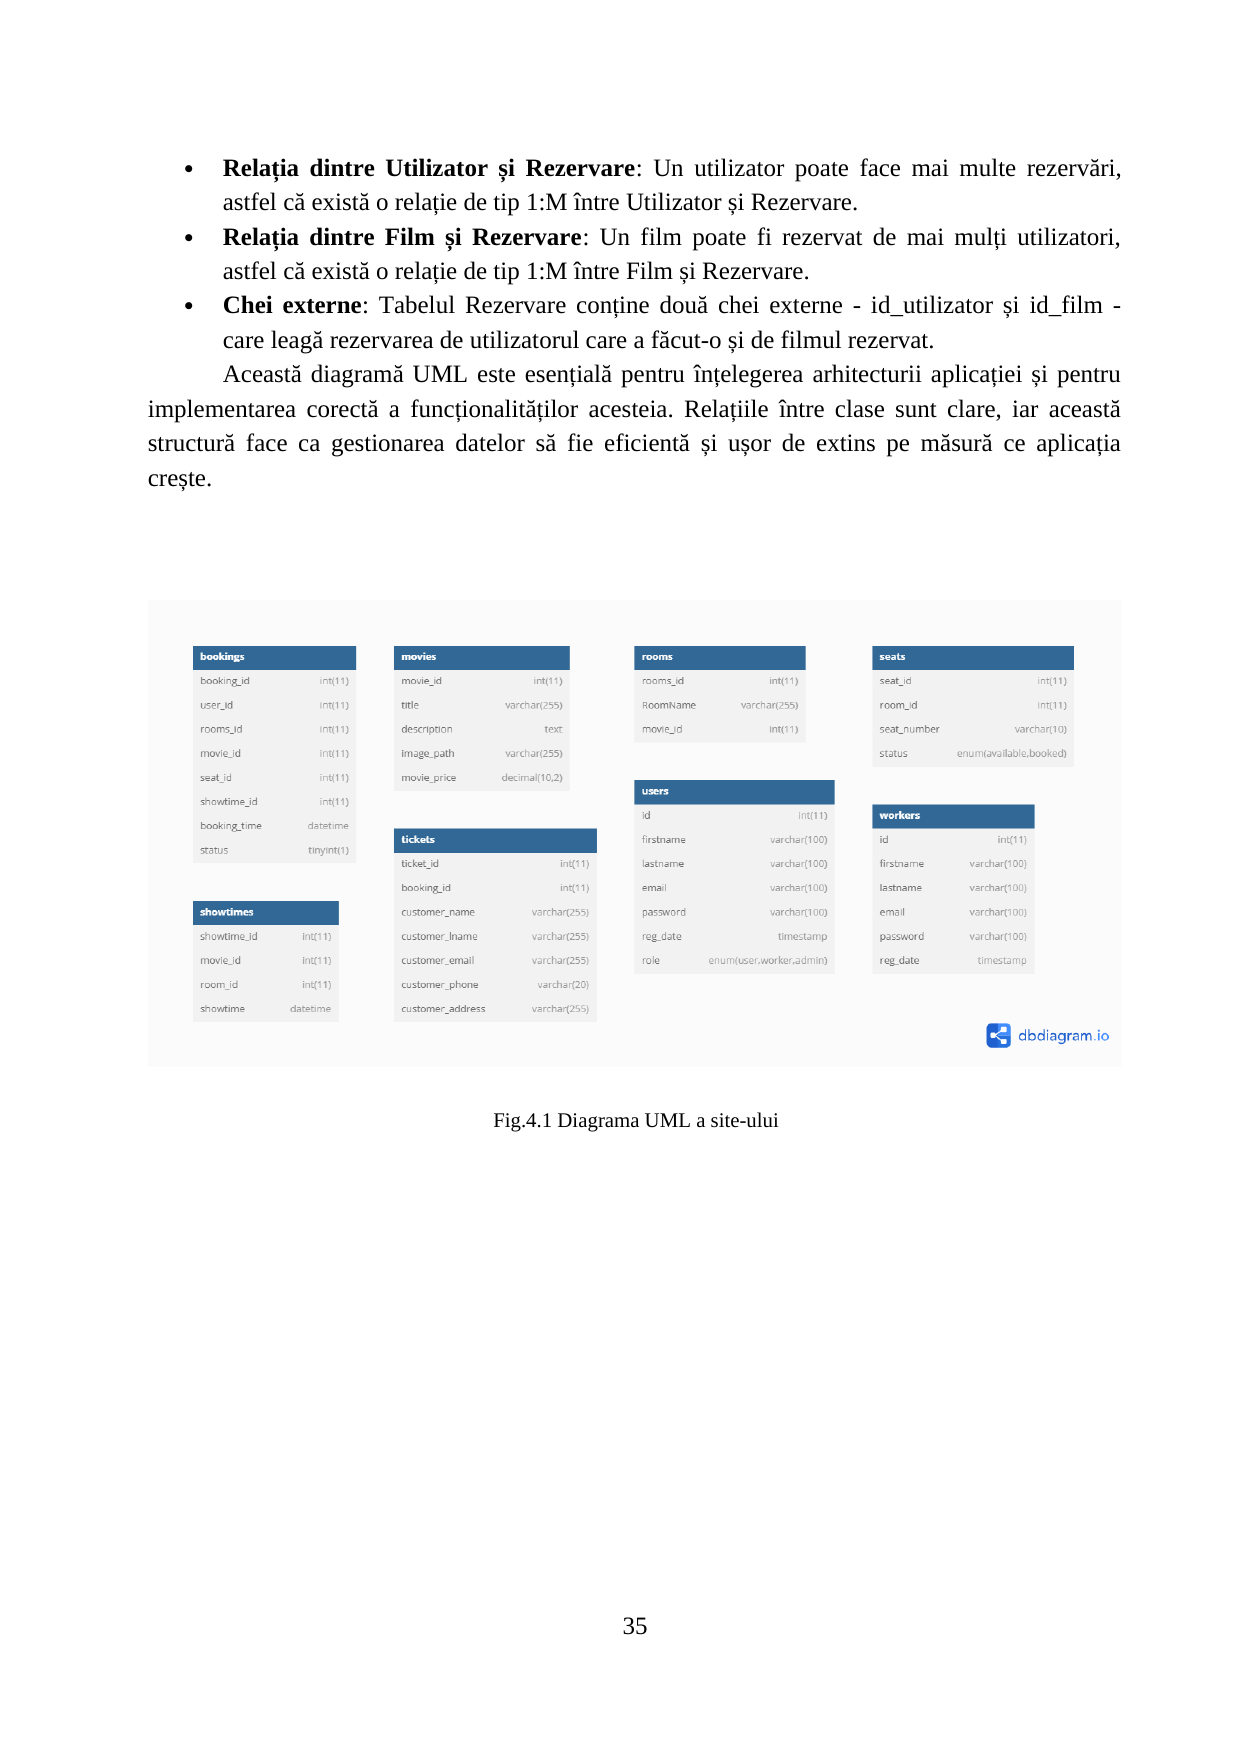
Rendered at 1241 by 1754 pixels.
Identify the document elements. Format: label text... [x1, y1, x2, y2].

list Relația dintre Film și Rezervare: Un film poate fi rezervat de mai mulți utilizatori, astfel că există o relație de tip 1:M între Film și Rezervare. [185, 222, 1122, 285]
text Această diagramă UML este esențială pentru înțelegerea arhitecturii aplicației și pentru implementarea corectă a funcționalităților acesteia. Relațiile între clase sunt clare, iar această structură face ca gestionarea datelor să fie eficientă și ușor de extins pe măsură ce aplicația crește. [148, 359, 1122, 492]
list Relația dintre Utilizator și Rezervare: Un utilizator poate face mai multe rezervări, astfel că există o relație de tip 1:M între Utilizator și Rezervare. [185, 153, 1122, 216]
list Chei externe: Tabelul Rezervare conține două chei externe - id_utilizator și id_film - care leagă rezervarea de utilizatorul care a făcut-o și de filmul rezervat. [185, 291, 1122, 354]
picture [147, 600, 1122, 1067]
